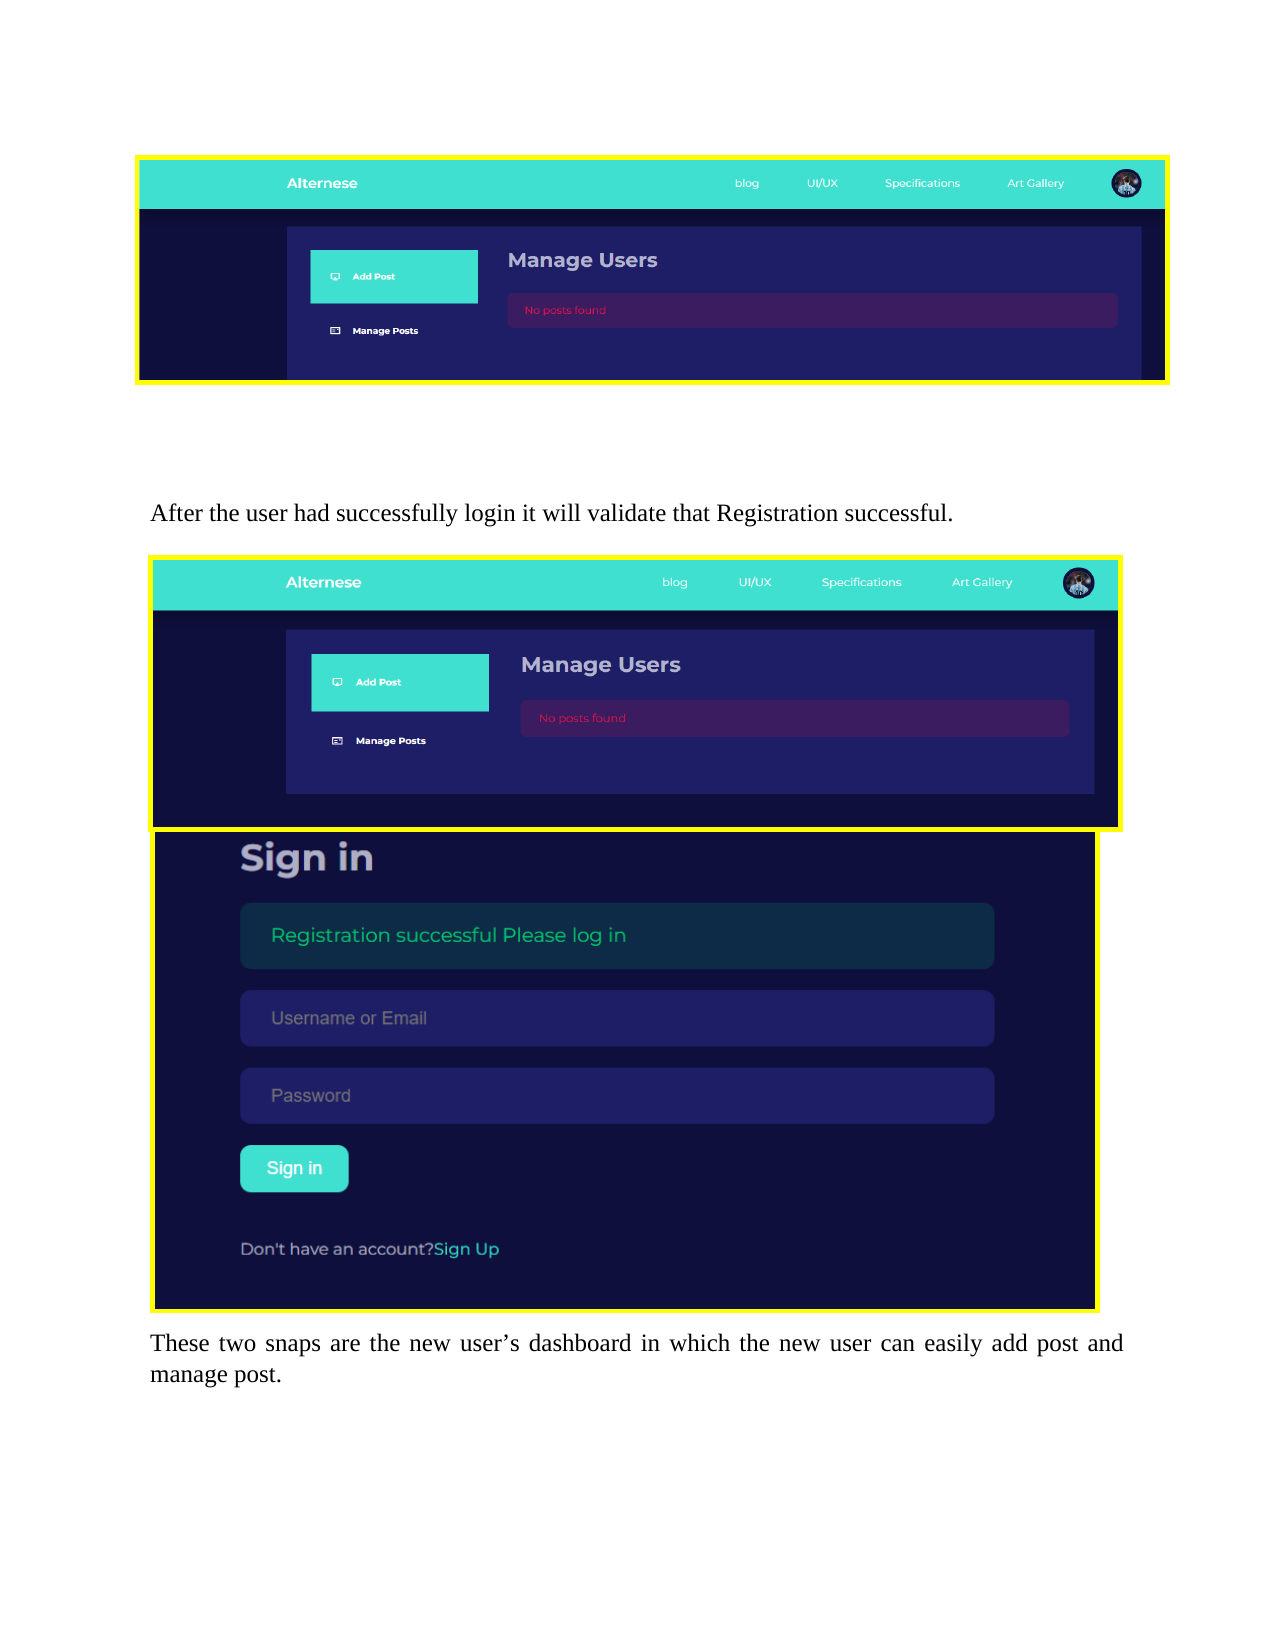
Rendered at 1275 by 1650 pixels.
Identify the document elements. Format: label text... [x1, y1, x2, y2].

text After the user had successfully login it will validate that Registration successful. [150, 498, 1125, 527]
picture [153, 560, 1118, 827]
picture [139, 160, 1165, 380]
picture [155, 832, 1095, 1309]
